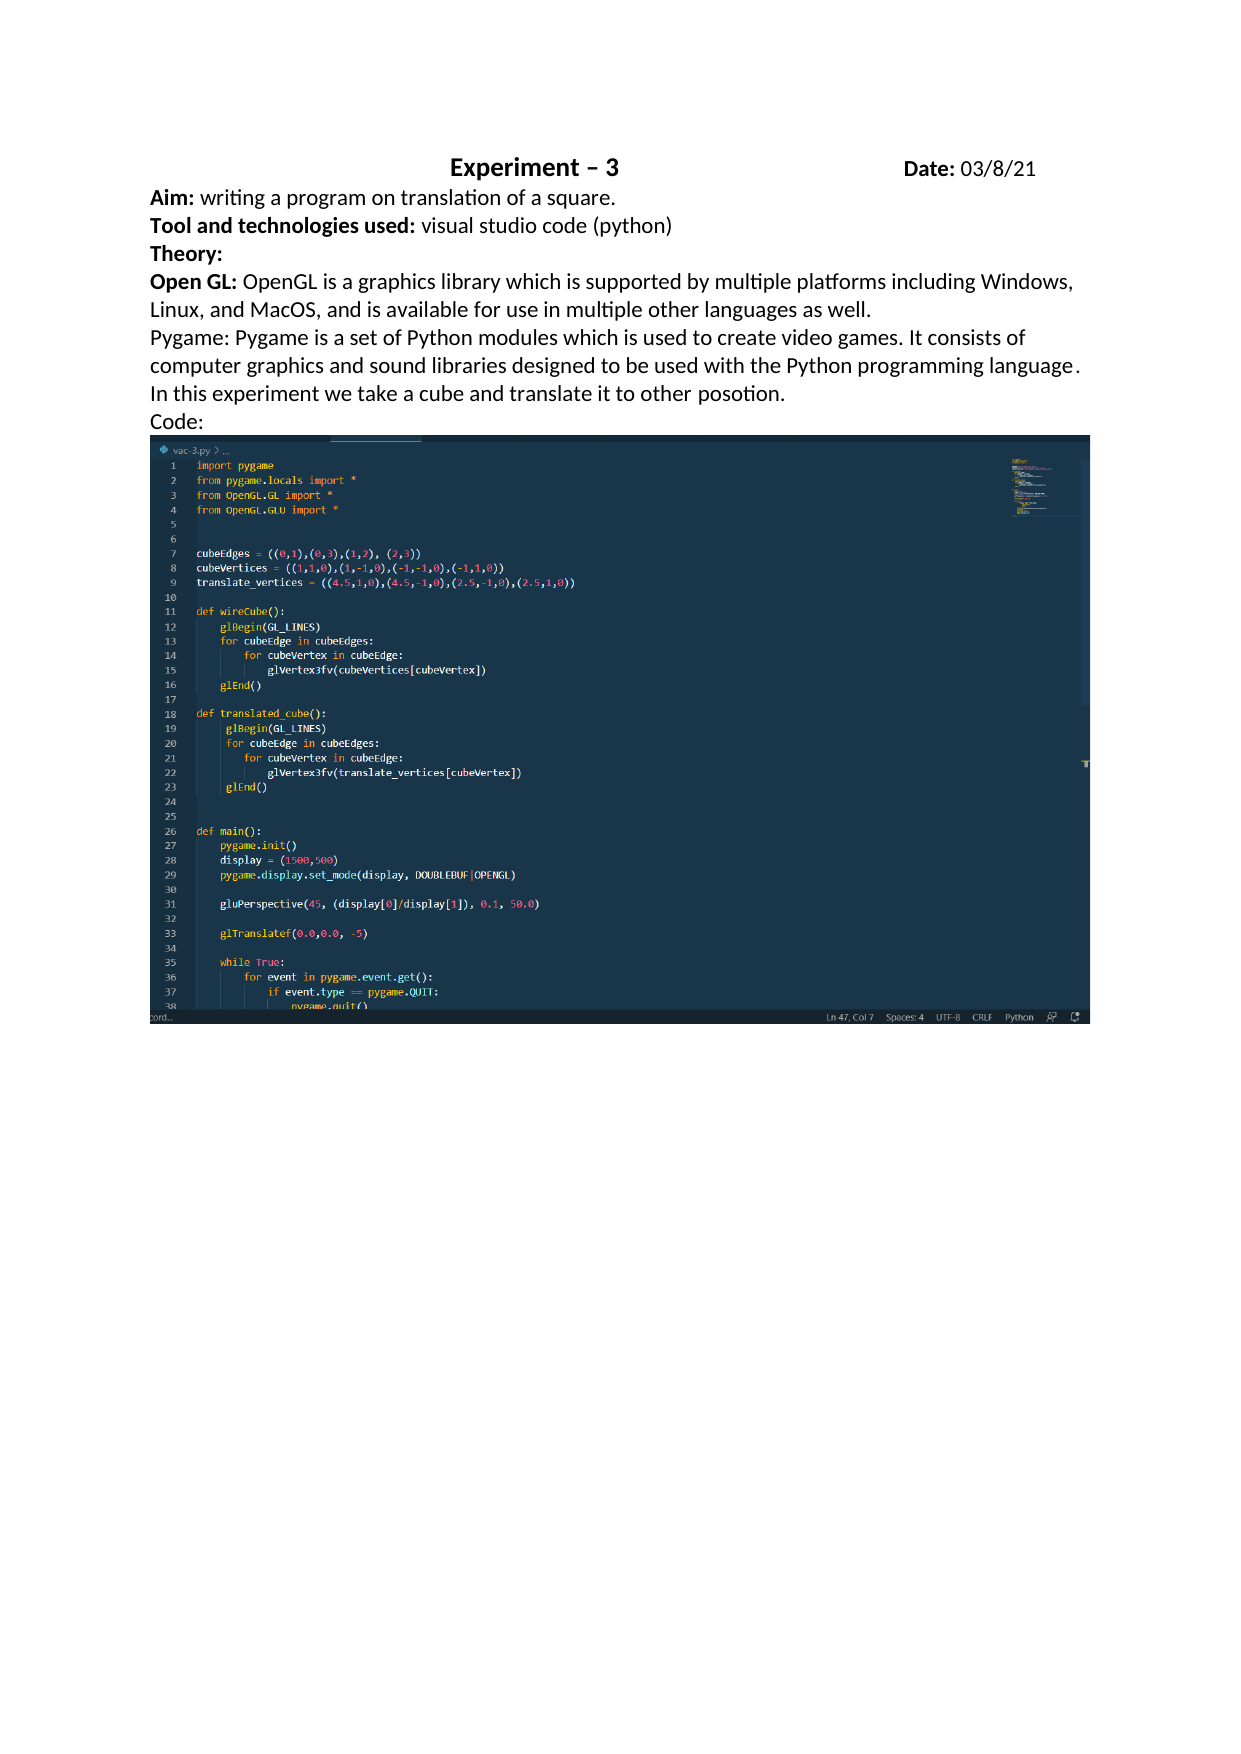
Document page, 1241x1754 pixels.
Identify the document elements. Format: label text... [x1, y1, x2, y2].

text Experiment – 3 Date: 03/8/21 [375, 150, 1090, 183]
text In this experiment we take a cube and translate it to other posotion. [150, 379, 1090, 407]
text Theory: [150, 239, 1090, 267]
text Tool and technologies used: visual studio code (python) [150, 211, 1090, 239]
picture [150, 435, 1091, 1024]
text Code: [150, 407, 1090, 435]
text Aim: writing a program on translation of a square. [150, 183, 1090, 211]
text Open GL: OpenGL is a graphics library which is supported by multiple platforms including Windows, Linux, and MacOS, and is available for use in multiple other languages as well. [150, 267, 1090, 323]
text Pygame: Pygame is a set of Python modules which is used to create video games. It consists of computer graphics and sound libraries designed to be used with the Python programming language. [150, 323, 1090, 379]
